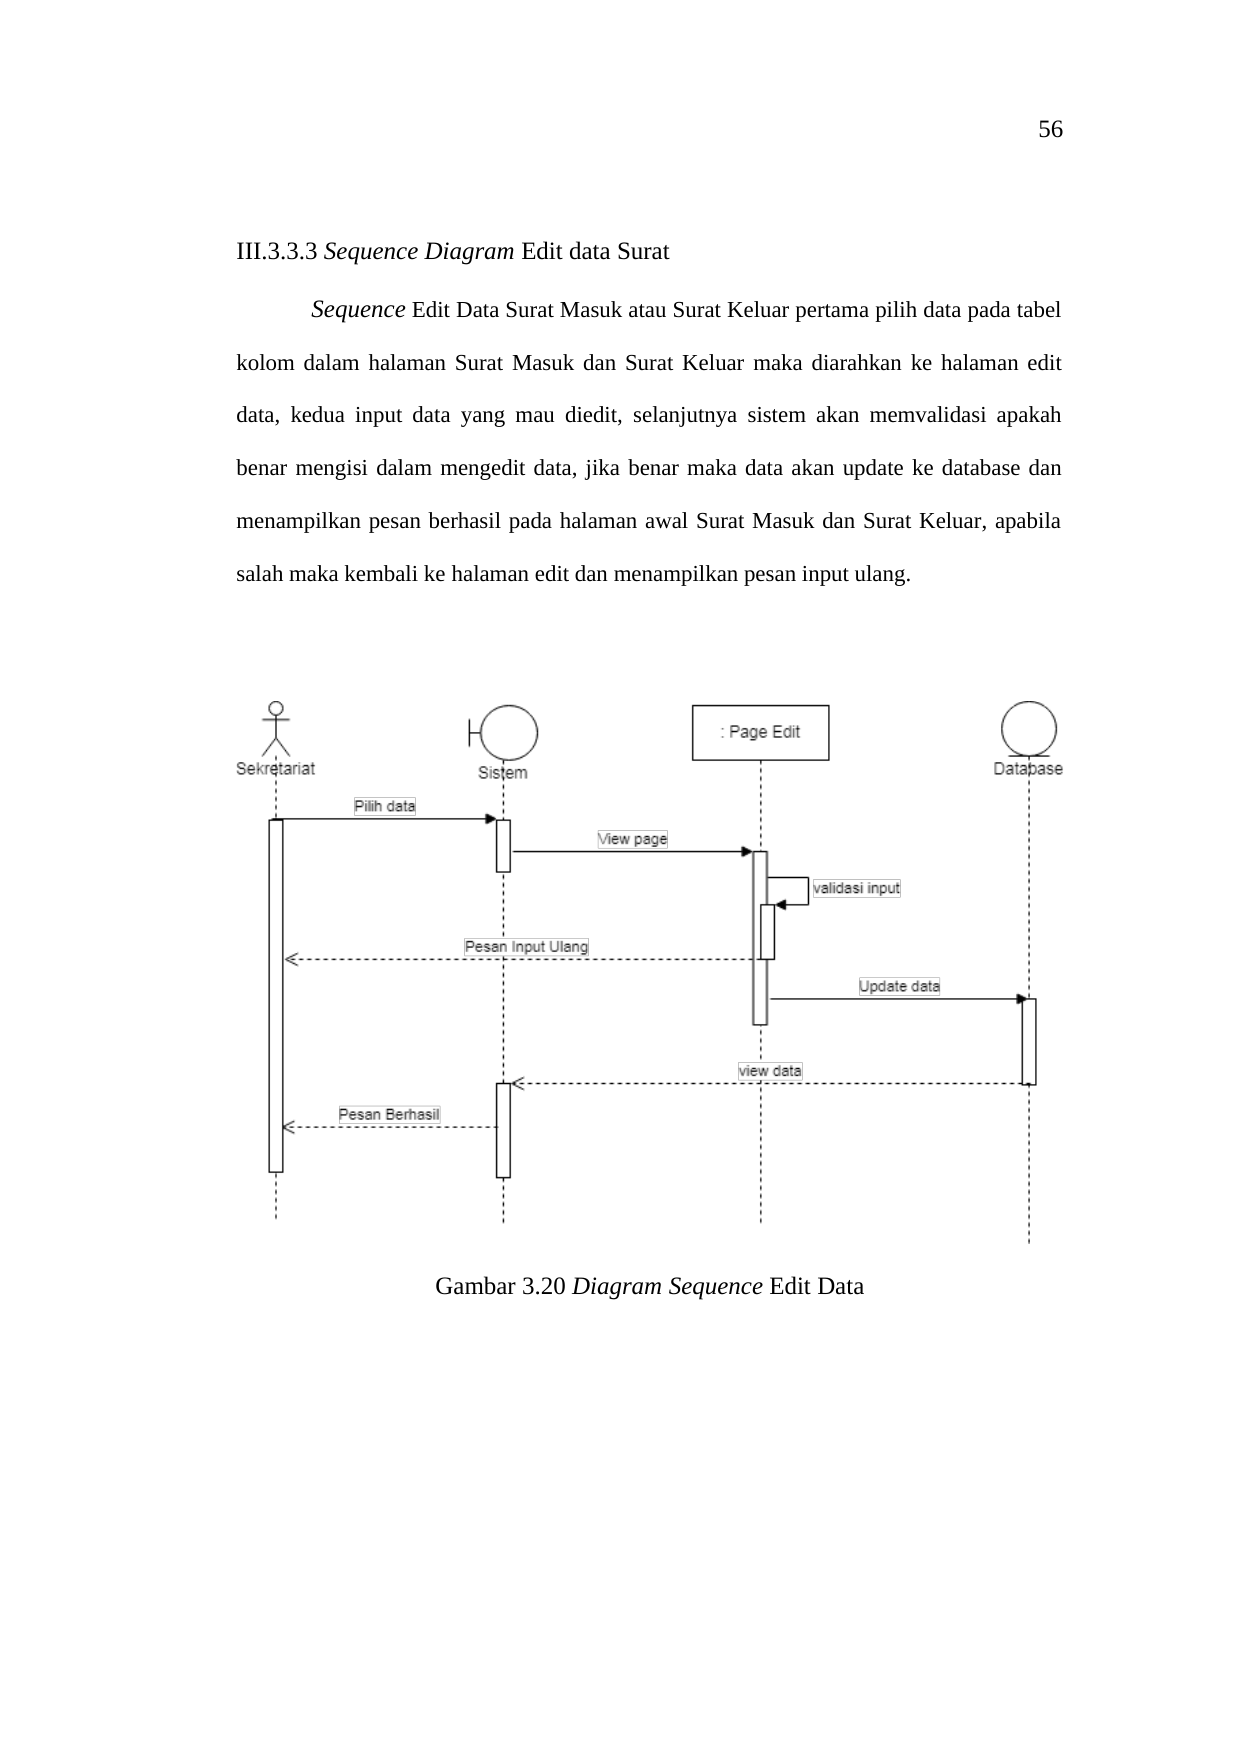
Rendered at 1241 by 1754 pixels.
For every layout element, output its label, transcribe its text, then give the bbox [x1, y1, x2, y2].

text Sequence Edit Data Surat Masuk atau Surat Keluar pertama pilih data pada tabel kolom dalam halaman Surat Masuk dan Surat Keluar maka diarahkan ke halaman edit data, kedua input data yang mau diedit, selanjutnya sistem akan memvalidasi apakah benar mengisi dalam mengedit data, jika benar maka data akan update ke database dan menampilkan pesan berhasil pada halaman awal Surat Masuk dan Surat Keluar, apabila salah maka kembali ke halaman edit dan menampilkan pesan input ulang. [236, 294, 1063, 586]
subtitle Sequence Diagram Edit data Surat [236, 236, 1063, 265]
picture [236, 701, 1064, 1244]
